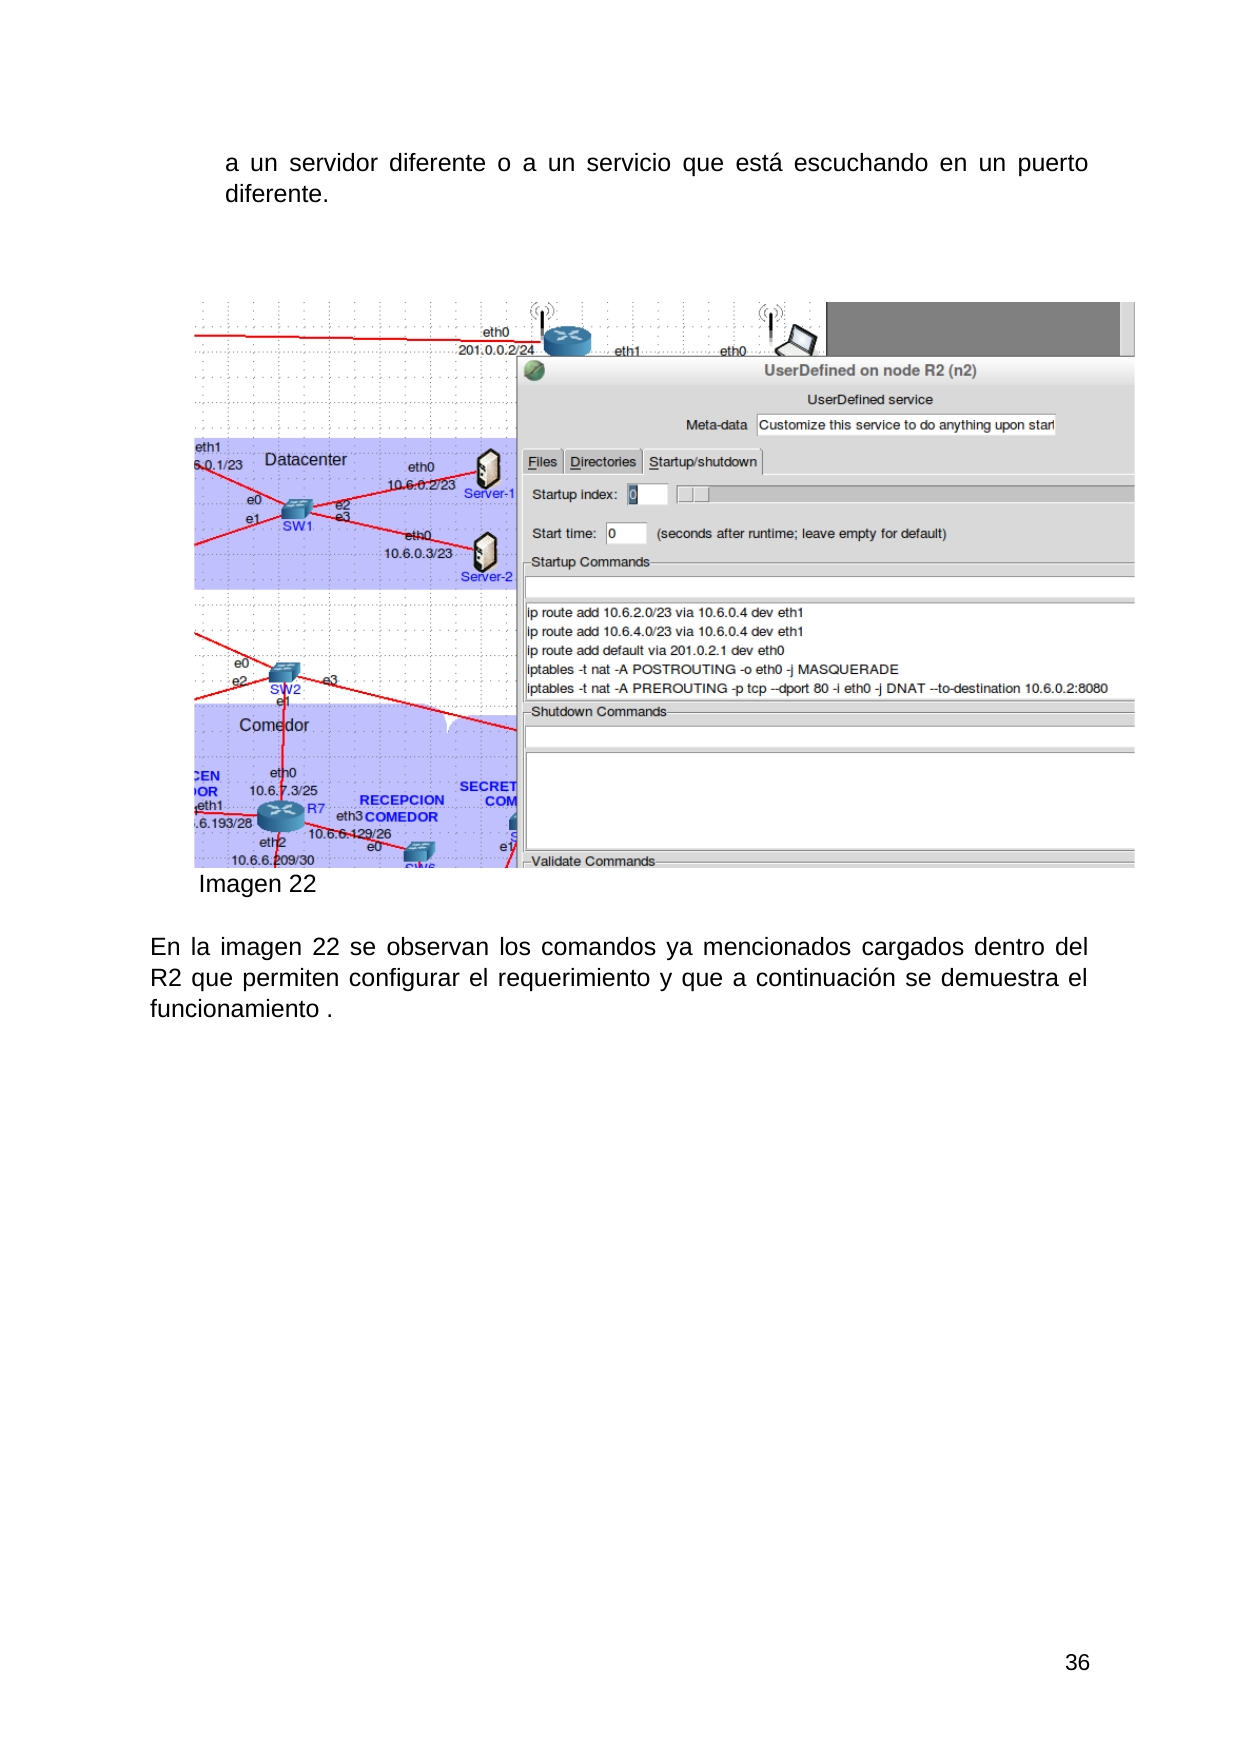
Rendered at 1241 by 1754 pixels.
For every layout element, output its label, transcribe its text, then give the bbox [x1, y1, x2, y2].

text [225, 148, 1090, 207]
picture [194, 302, 1135, 868]
text En la imagen 22 se observan los comandos ya mencionados cargados dentro del R2 que permiten configurar el requerimiento y que a continuación se demuestra el funcionamiento . [150, 932, 1090, 1022]
text Imagen 22 [150, 869, 1090, 898]
